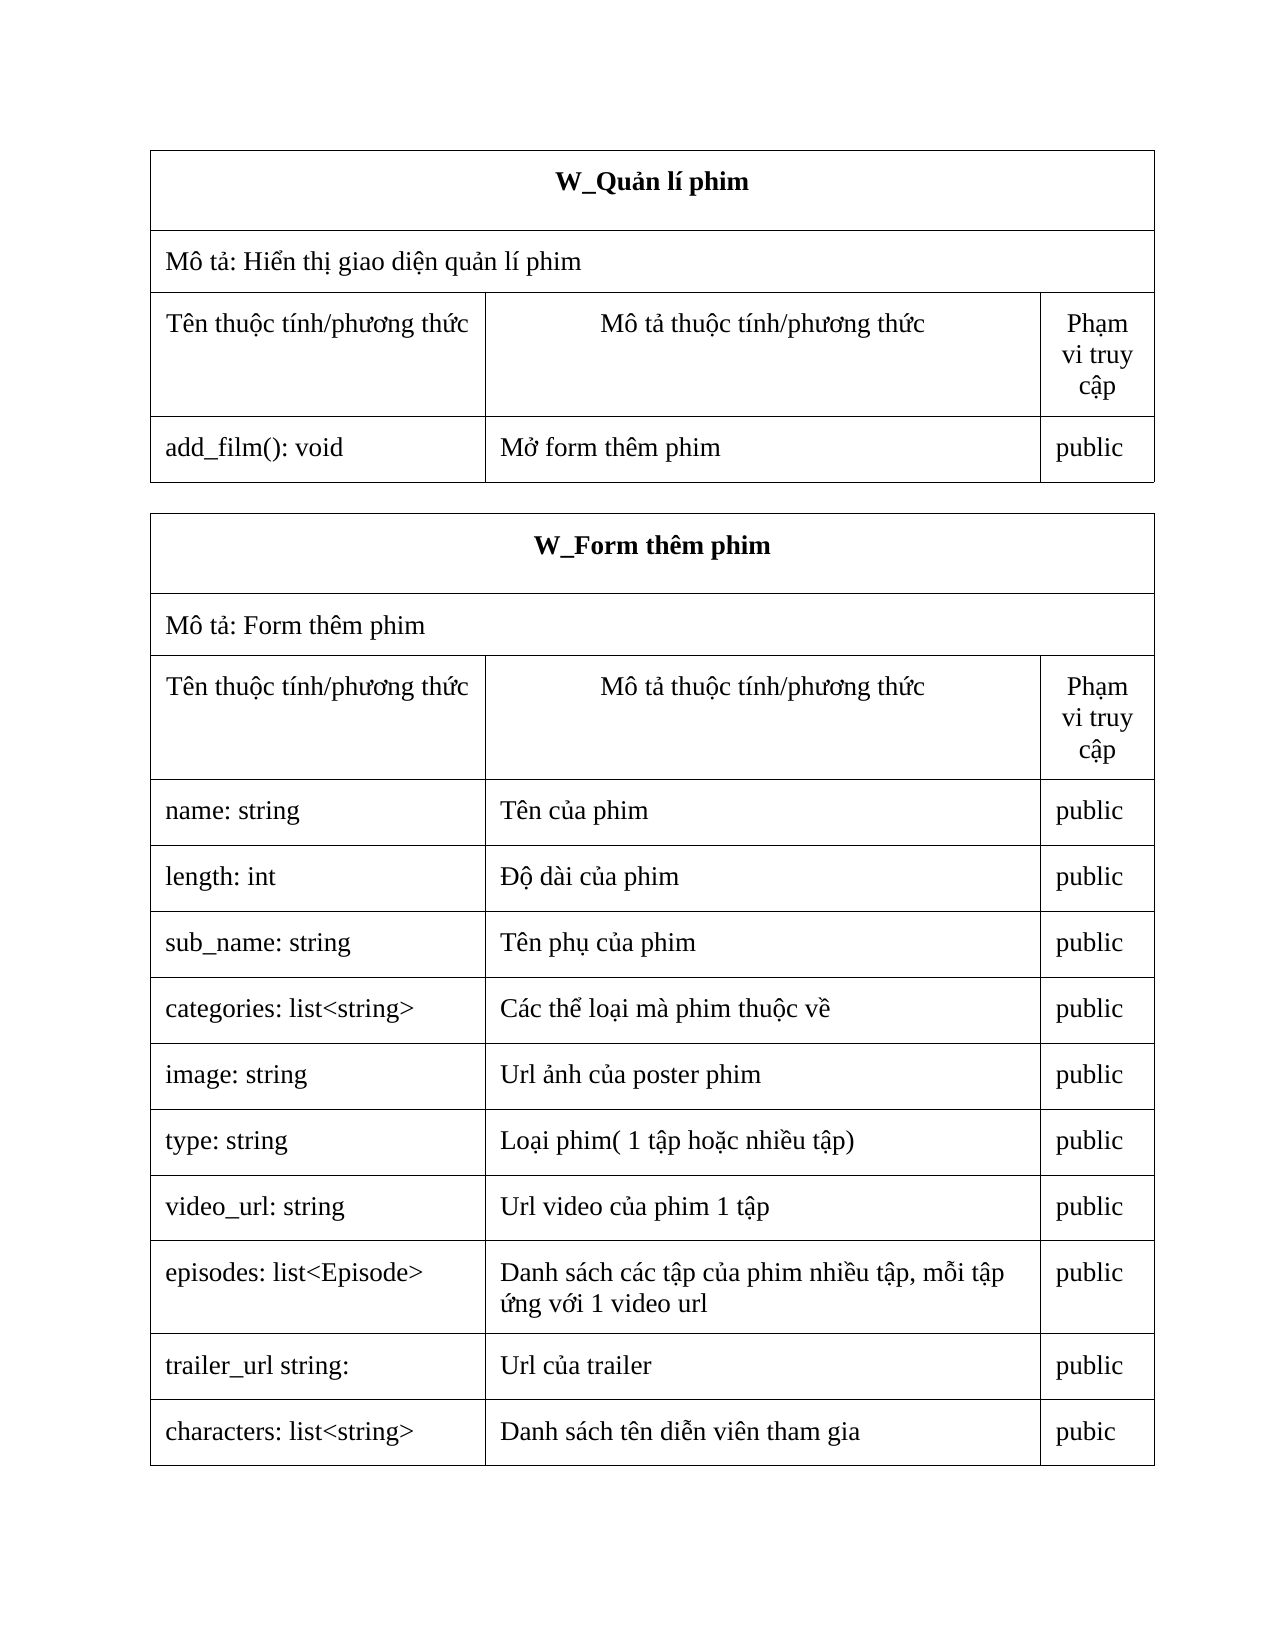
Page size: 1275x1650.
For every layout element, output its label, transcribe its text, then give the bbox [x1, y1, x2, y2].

table_cell length: int [151, 846, 485, 911]
table_cell public [1041, 1241, 1154, 1333]
table_header W_Quản lí phim [151, 151, 1154, 230]
table_cell add_film(): void [151, 417, 485, 482]
table_cell Danh sách tên diễn viên tham gia [486, 1400, 1040, 1465]
table_cell public [1041, 978, 1154, 1043]
table_cell Url ảnh của poster phim [486, 1044, 1040, 1108]
table_cell Mô tả: Form thêm phim [151, 594, 1154, 655]
table_cell Url video của phim 1 tập [486, 1176, 1040, 1240]
table_cell Mở form thêm phim [486, 417, 1040, 482]
table_cell Url của trailer [486, 1334, 1040, 1399]
table_header W_Form thêm phim [151, 514, 1154, 593]
table_cell image: string [151, 1044, 485, 1108]
table_cell Các thể loại mà phim thuộc về [486, 978, 1040, 1043]
table_cell Phạm vi truy cập [1041, 293, 1154, 416]
table_cell sub_name: string [151, 912, 485, 977]
table_cell Loại phim( 1 tập hoặc nhiều tập) [486, 1110, 1040, 1174]
table_cell trailer_url string: [151, 1334, 485, 1399]
table_cell type: string [151, 1110, 485, 1174]
table_cell public [1041, 1176, 1154, 1240]
table_cell Mô tả: Hiển thị giao diện quản lí phim [151, 231, 1154, 292]
table_cell name: string [151, 780, 485, 845]
table_cell public [1041, 846, 1154, 911]
table_cell public [1041, 780, 1154, 845]
table_cell Tên của phim [486, 780, 1040, 845]
table_cell categories: list<string> [151, 978, 485, 1043]
table_cell public [1041, 417, 1154, 482]
table_cell public [1041, 912, 1154, 977]
table_cell public [1041, 1110, 1154, 1174]
table_cell Danh sách các tập của phim nhiều tập, mỗi tập ứng với 1 video url [486, 1241, 1040, 1333]
table_cell Tên thuộc tính/phương thức [151, 293, 485, 416]
table_cell public [1041, 1334, 1154, 1399]
table_cell public [1041, 1044, 1154, 1108]
table_cell Độ dài của phim [486, 846, 1040, 911]
table_cell Mô tả thuộc tính/phương thức [486, 656, 1040, 779]
table_cell Tên phụ của phim [486, 912, 1040, 977]
table_cell pubic [1041, 1400, 1154, 1465]
table_cell episodes: list<Episode> [151, 1241, 485, 1333]
table_cell Phạm vi truy cập [1041, 656, 1154, 779]
table_cell characters: list<string> [151, 1400, 485, 1465]
table_cell Tên thuộc tính/phương thức [151, 656, 485, 779]
table_cell Mô tả thuộc tính/phương thức [486, 293, 1040, 416]
table_cell video_url: string [151, 1176, 485, 1240]
